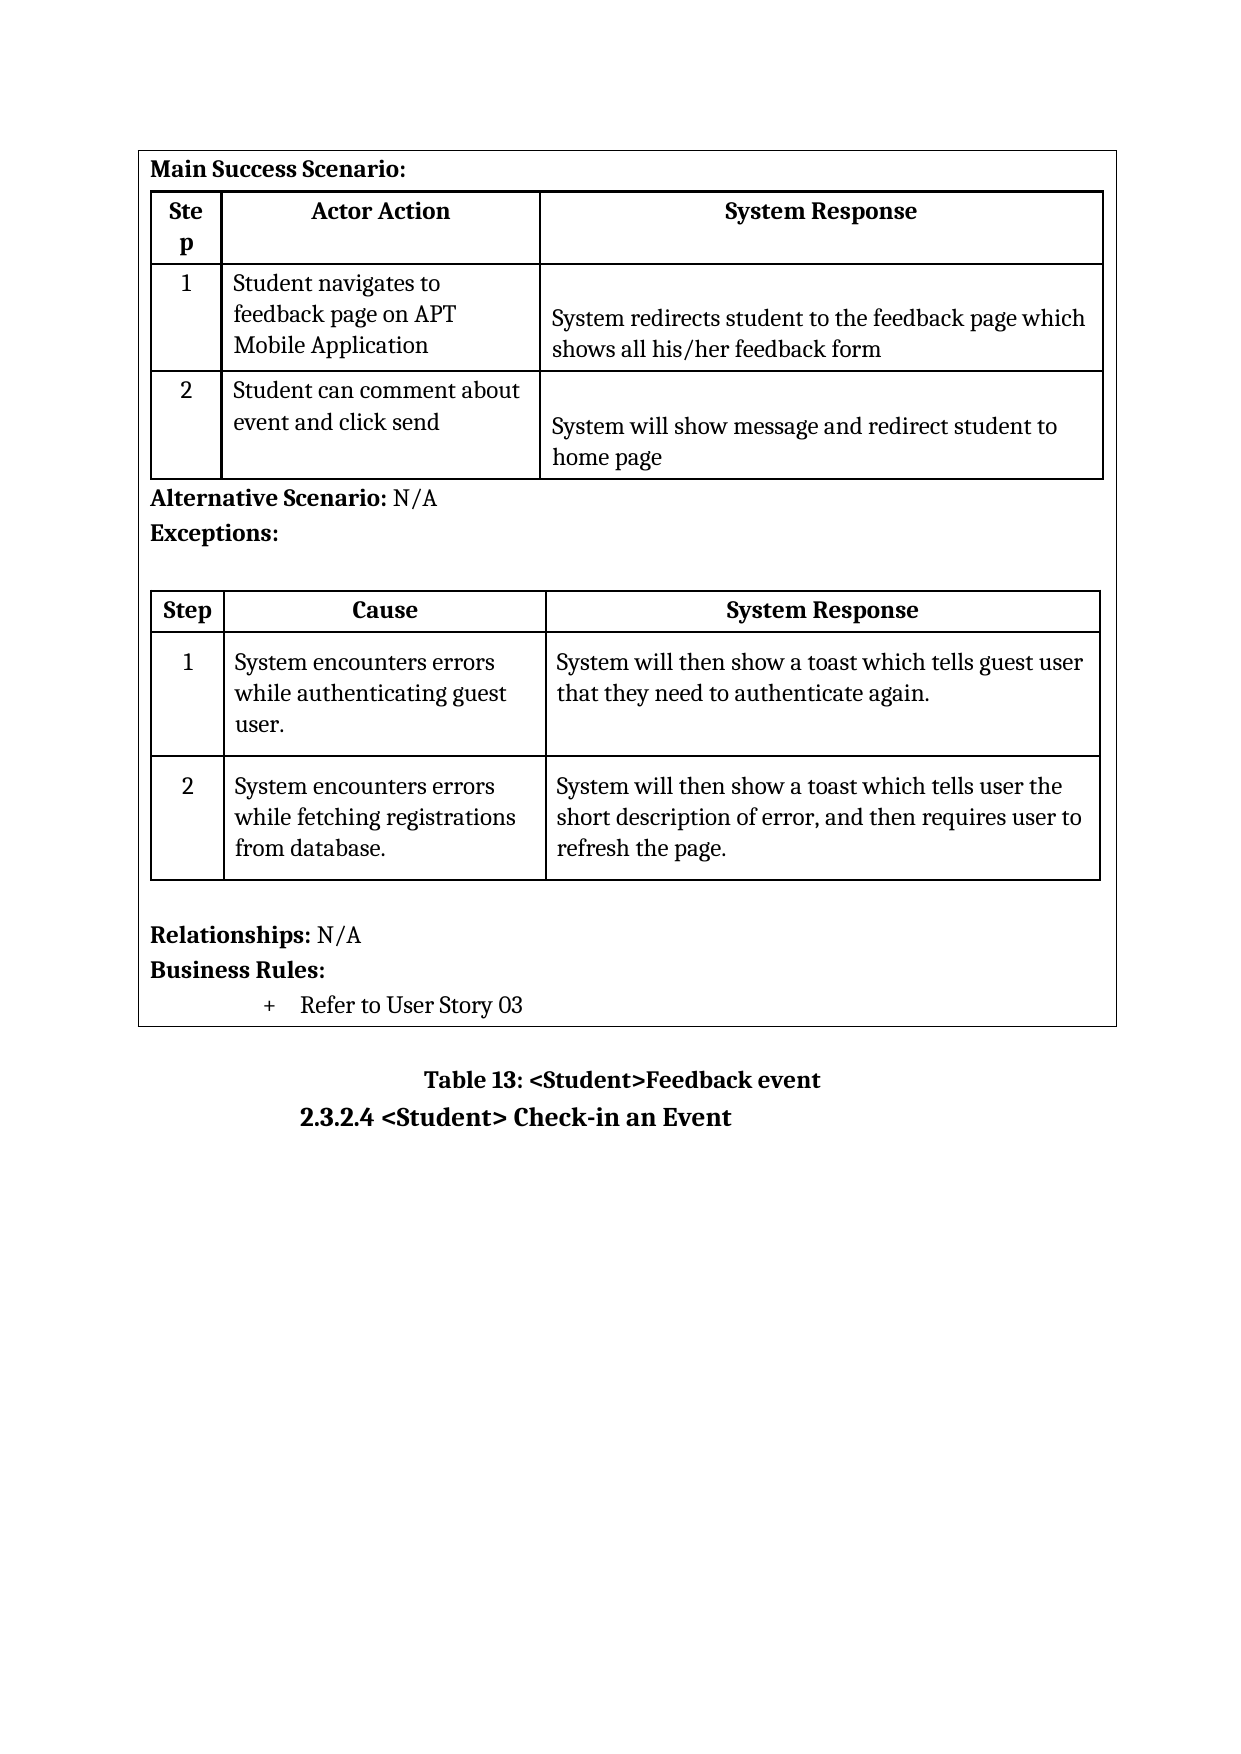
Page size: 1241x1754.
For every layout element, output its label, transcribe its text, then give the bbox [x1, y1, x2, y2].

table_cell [139, 151, 1116, 1026]
text Table 13: <Student>Feedback event [150, 1066, 1094, 1095]
subtitle 2.3.2.4 <Student> Check-in an Event [225, 1102, 1094, 1133]
